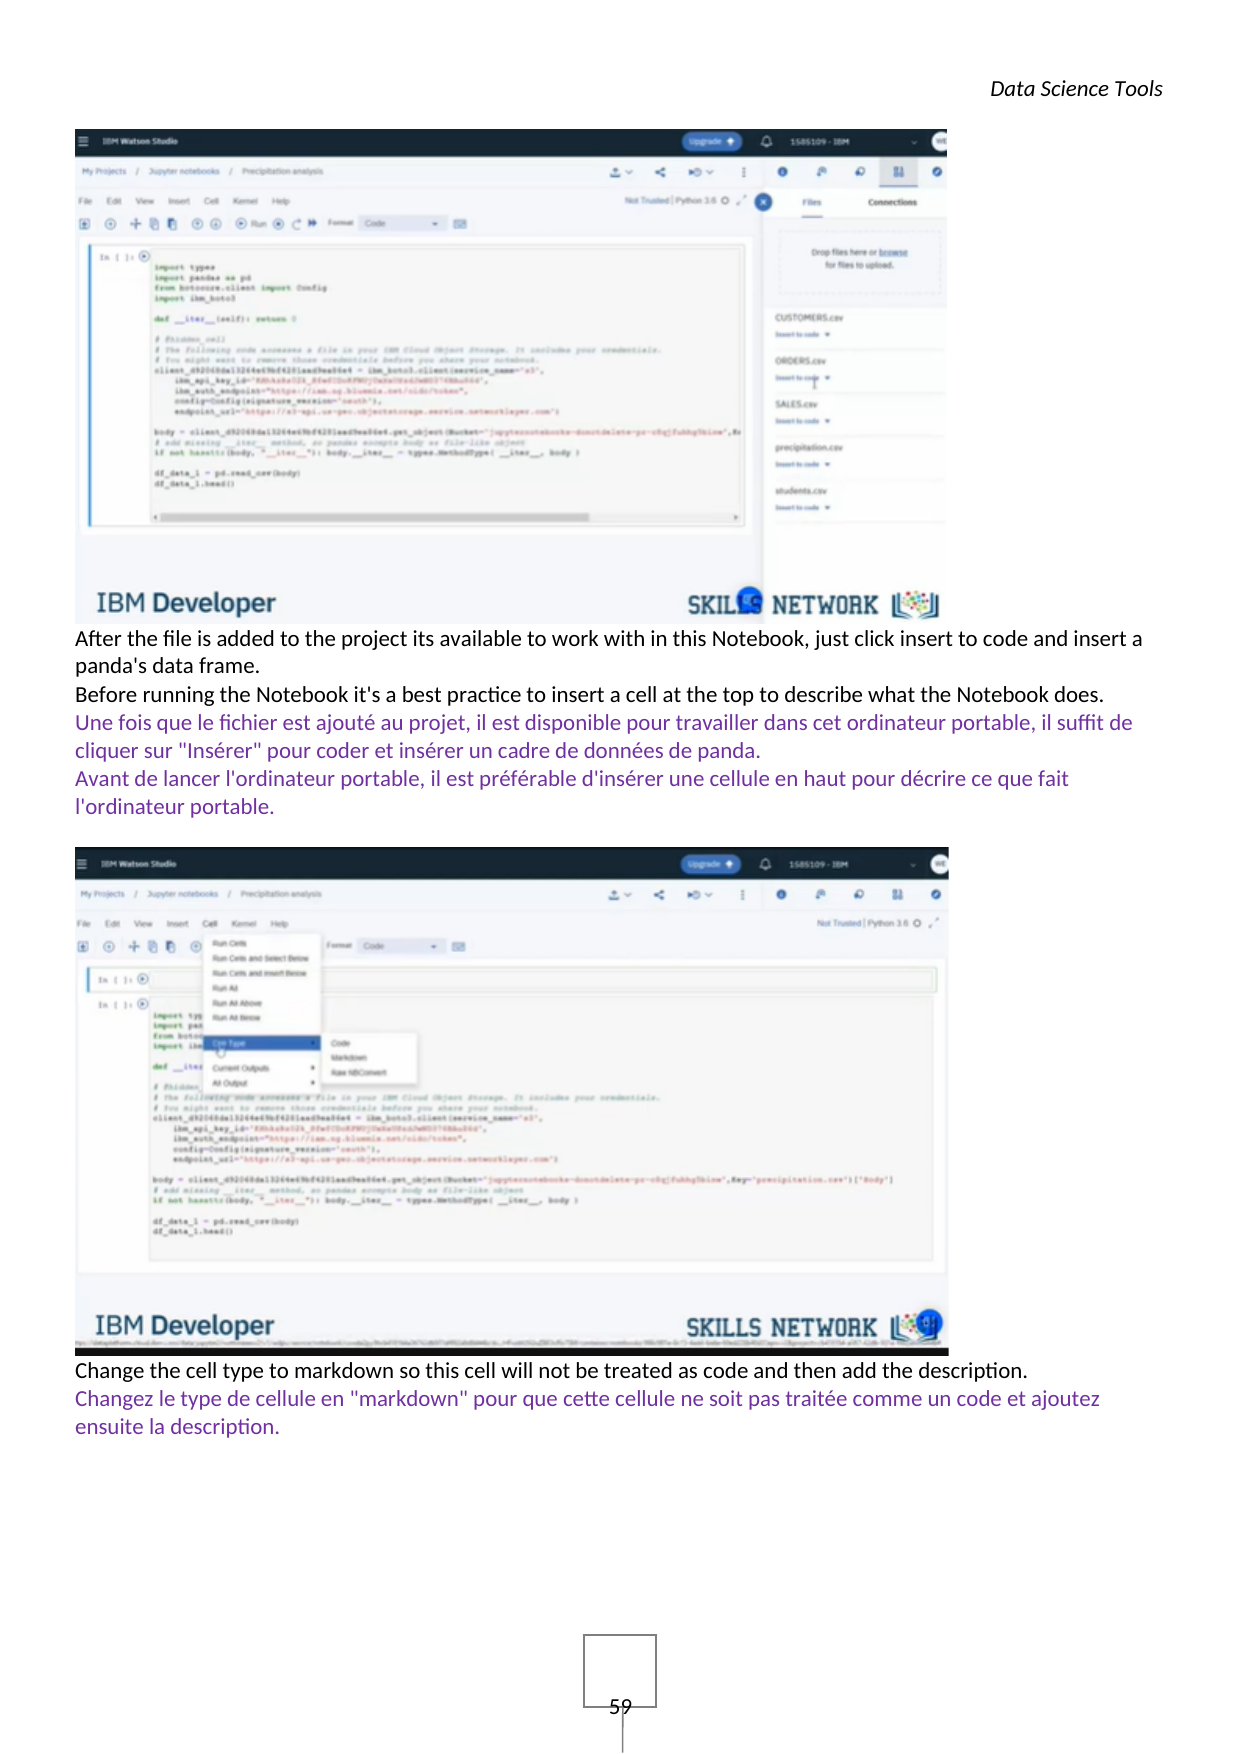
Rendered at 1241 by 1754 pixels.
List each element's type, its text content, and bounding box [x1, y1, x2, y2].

text Une fois que le fichier est ajouté au projet, il est disponible pour travailler dans cet ordinateur portable, il suffit de cliquer sur "Insérer" pour coder et insérer un cadre de données de panda. [75, 708, 1165, 764]
text Change the cell type to markdown so this cell will not be treated as code and then add the description. [75, 1356, 1165, 1384]
text Before running the Notebook it's a best practice to insert a cell at the top to describe what the Notebook does. [75, 680, 1165, 708]
text Avant de lancer l'ordinateur portable, il est préférable d'insérer une cellule en haut pour décrire ce que fait l'ordinateur portable. [75, 764, 1165, 820]
picture [75, 847, 949, 1356]
text After the file is added to the project its available to work with in this Notebook, just click insert to code and insert a panda's data frame. [75, 624, 1165, 680]
picture [75, 129, 947, 624]
text Changez le type de cellule en "markdown" pour que cette cellule ne soit pas traitée comme un code et ajoutez ensuite la description. [75, 1384, 1165, 1440]
